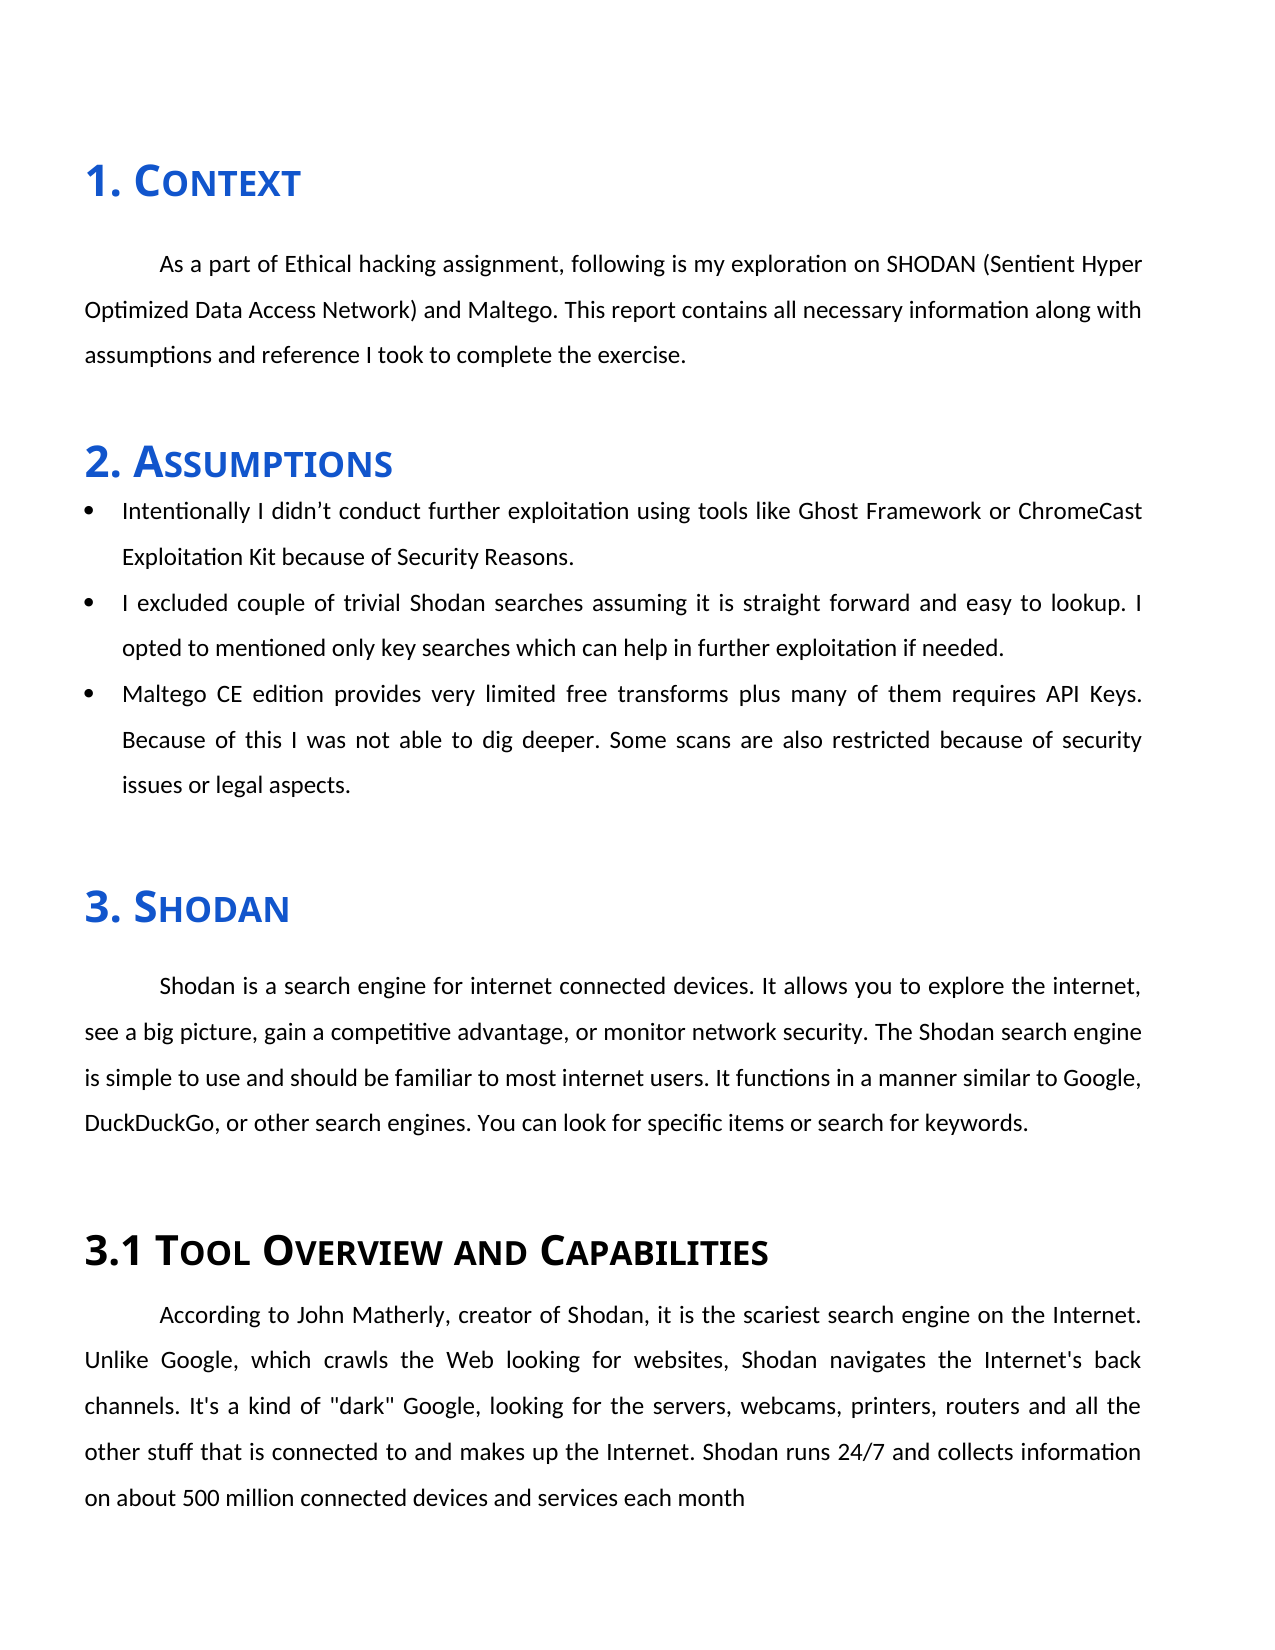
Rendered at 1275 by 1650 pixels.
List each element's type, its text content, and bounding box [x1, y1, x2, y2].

text According to John Matherly, creator of Shodan, it is the scariest search engine on the Internet. Unlike Google, which crawls the Web looking for websites, Shodan navigates the Internet's back channels. It's a kind of "dark" Google, looking for the servers, webcams, printers, routers and all the other stuff that is connected to and makes up the Internet. Shodan runs 24/7 and collects information on about 500 million connected devices and services each month [84, 1299, 1144, 1512]
text As a part of Ethical hacking assignment, following is my exploration on SHODAN (Sentient Hyper Optimized Data Access Network) and Maltego. This report contains all necessary information along with assumptions and reference I took to complete the exercise. [84, 248, 1144, 370]
text Shodan is a search engine for internet connected devices. It allows you to explore the internet, see a big picture, gain a competitive advantage, or monitor network security. The Shodan search engine is simple to use and should be familiar to most internet users. It functions in a manner similar to Google, DuckDuckGo, or other search engines. You can look for specific items or search for keywords. [84, 970, 1144, 1138]
list Intentionally I didn’t conduct further exploitation using tools like Ghost Framework or ChromeCast Exploitation Kit because of Security Reasons. [84, 495, 1144, 571]
subtitle 2. Assumptions [84, 431, 1144, 491]
subtitle 1. Context [84, 150, 1144, 209]
list Maltego CE edition provides very limited free transforms plus many of them requires API Keys. Because of this I was not able to dig deeper. Some scans are also restricted because of security issues or legal aspects. [84, 678, 1144, 800]
subtitle 3. Shodan [84, 876, 1144, 935]
subtitle 3.1 Tool Overview and Capabilities [84, 1221, 1144, 1278]
list I excluded couple of trivial Shodan searches assuming it is straight forward and easy to lookup. I opted to mentioned only key searches which can help in further exploitation if needed. [84, 587, 1144, 663]
